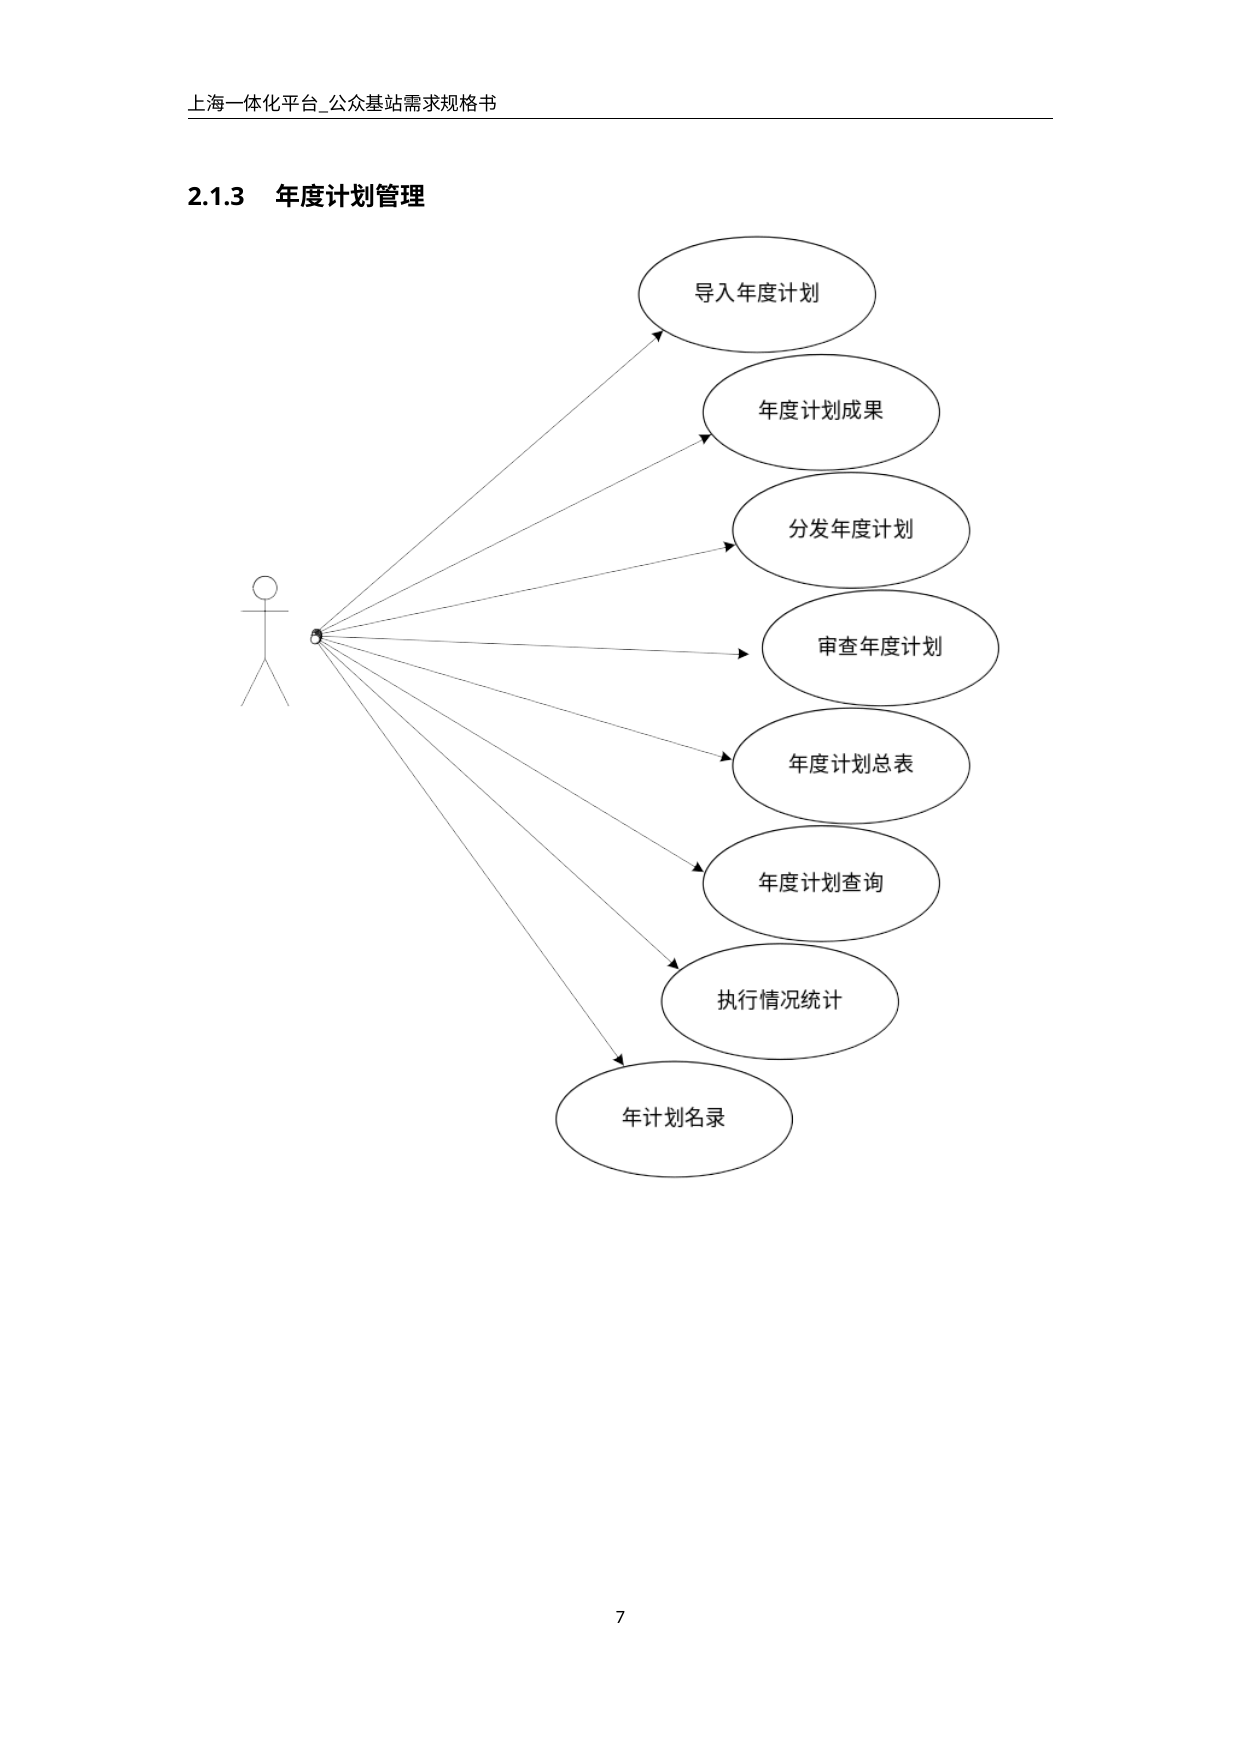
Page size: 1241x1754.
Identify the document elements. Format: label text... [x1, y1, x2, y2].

subtitle 年度计划管理 [187, 162, 1053, 227]
